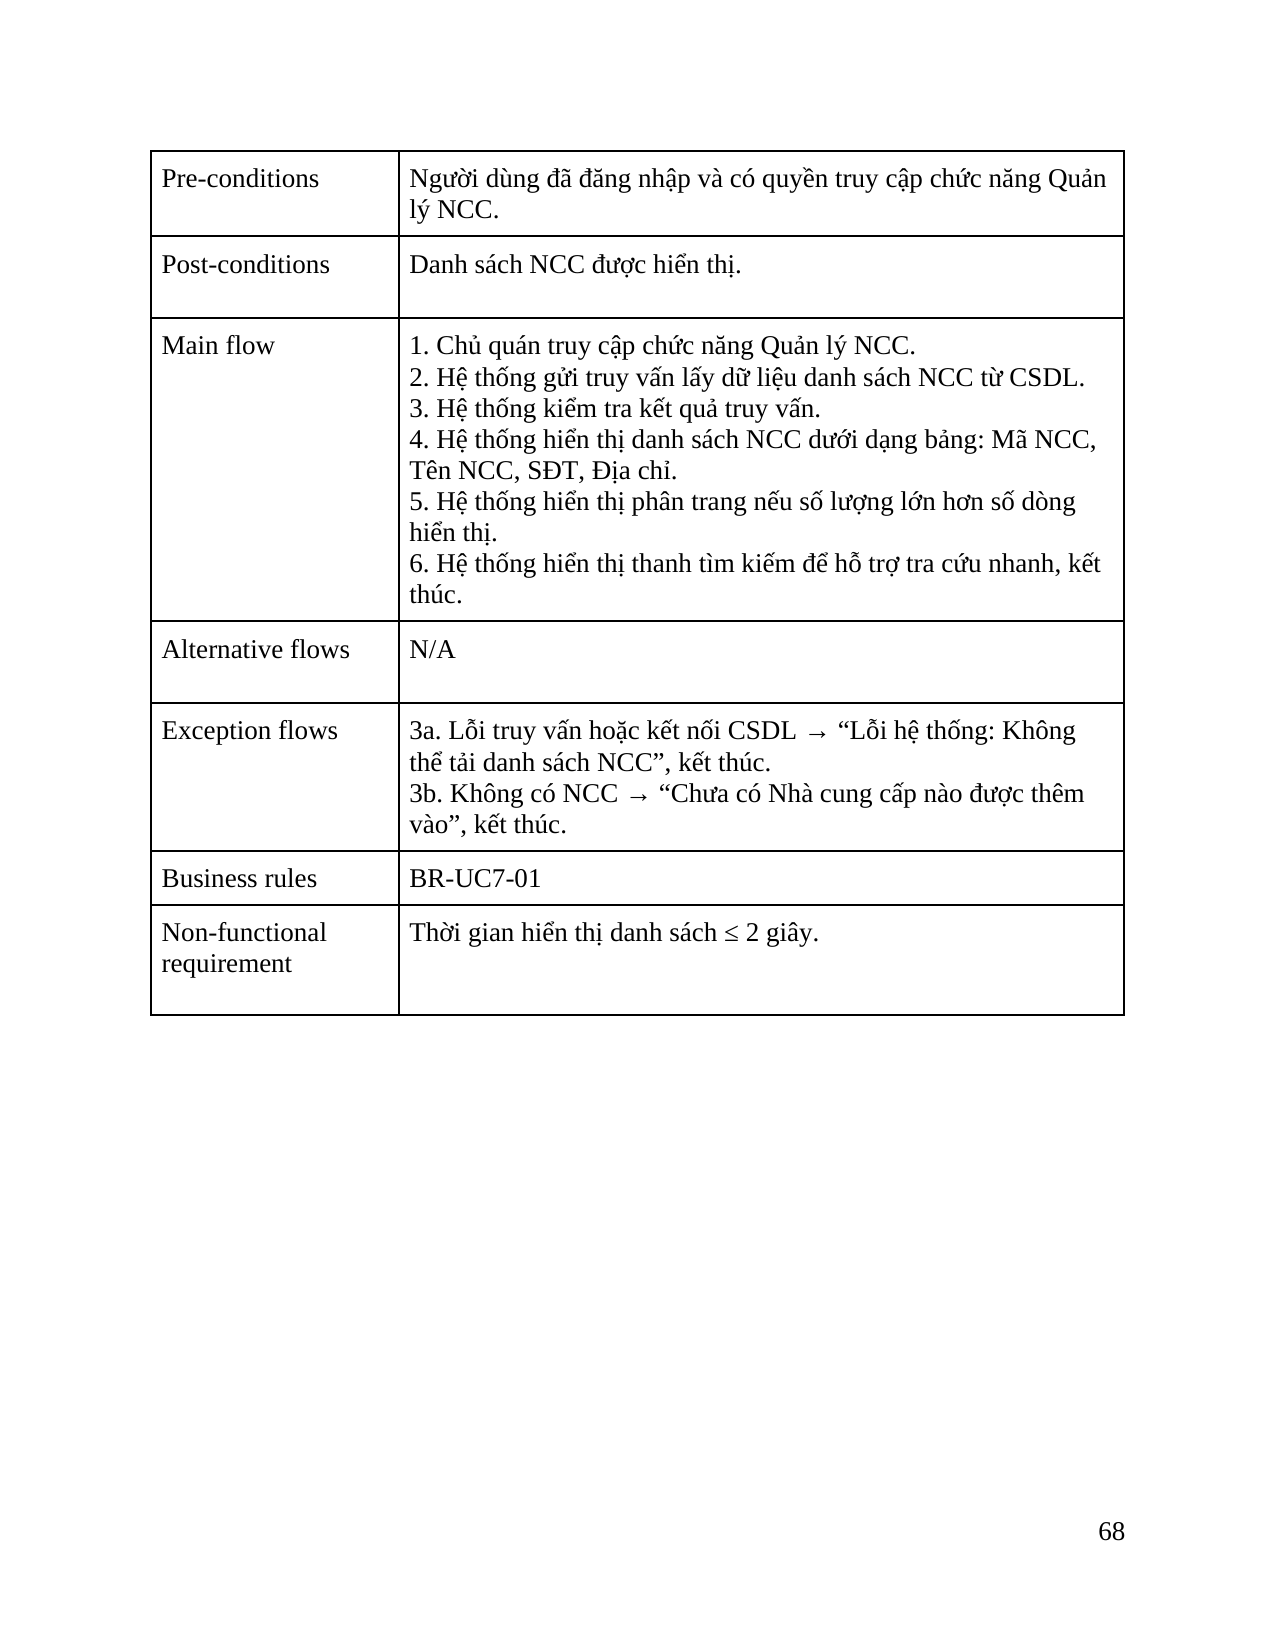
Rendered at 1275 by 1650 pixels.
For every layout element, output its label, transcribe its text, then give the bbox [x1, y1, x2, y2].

table_cell Exception flows [152, 704, 398, 849]
table_cell Alternative flows [152, 622, 398, 702]
table_cell Post-conditions [152, 237, 398, 317]
table_cell Pre-conditions [152, 152, 398, 235]
table_cell Main flow [152, 319, 398, 620]
table_cell Non-functional requirement [152, 906, 398, 1013]
table_cell N/A [400, 622, 1123, 702]
table_cell 3a. Lỗi truy vấn hoặc kết nối CSDL → “Lỗi hệ thống: Không thể tải danh sách NCC”, kết thúc. 3b. Không có NCC → “Chưa có Nhà cung cấp nào được thêm vào”, kết thúc. [400, 704, 1123, 849]
table_cell Business rules [152, 852, 398, 903]
table_cell 1. Chủ quán truy cập chức năng Quản lý NCC. 2. Hệ thống gửi truy vấn lấy dữ liệu danh sách NCC từ CSDL. 3. Hệ thống kiểm tra kết quả truy vấn. 4. Hệ thống hiển thị danh sách NCC dưới dạng bảng: Mã NCC, Tên NCC, SĐT, Địa chỉ. 5. Hệ thống hiển thị phân trang nếu số lượng lớn hơn số dòng hiển thị. 6. Hệ thống hiển thị thanh tìm kiếm để hỗ trợ tra cứu nhanh, kết thúc. [400, 319, 1123, 620]
table_cell Thời gian hiển thị danh sách ≤ 2 giây. [400, 906, 1123, 1013]
table_cell Người dùng đã đăng nhập và có quyền truy cập chức năng Quản lý NCC. [400, 152, 1123, 235]
table_cell Danh sách NCC được hiển thị. [400, 237, 1123, 317]
table_cell BR-UC7-01 [400, 852, 1123, 903]
